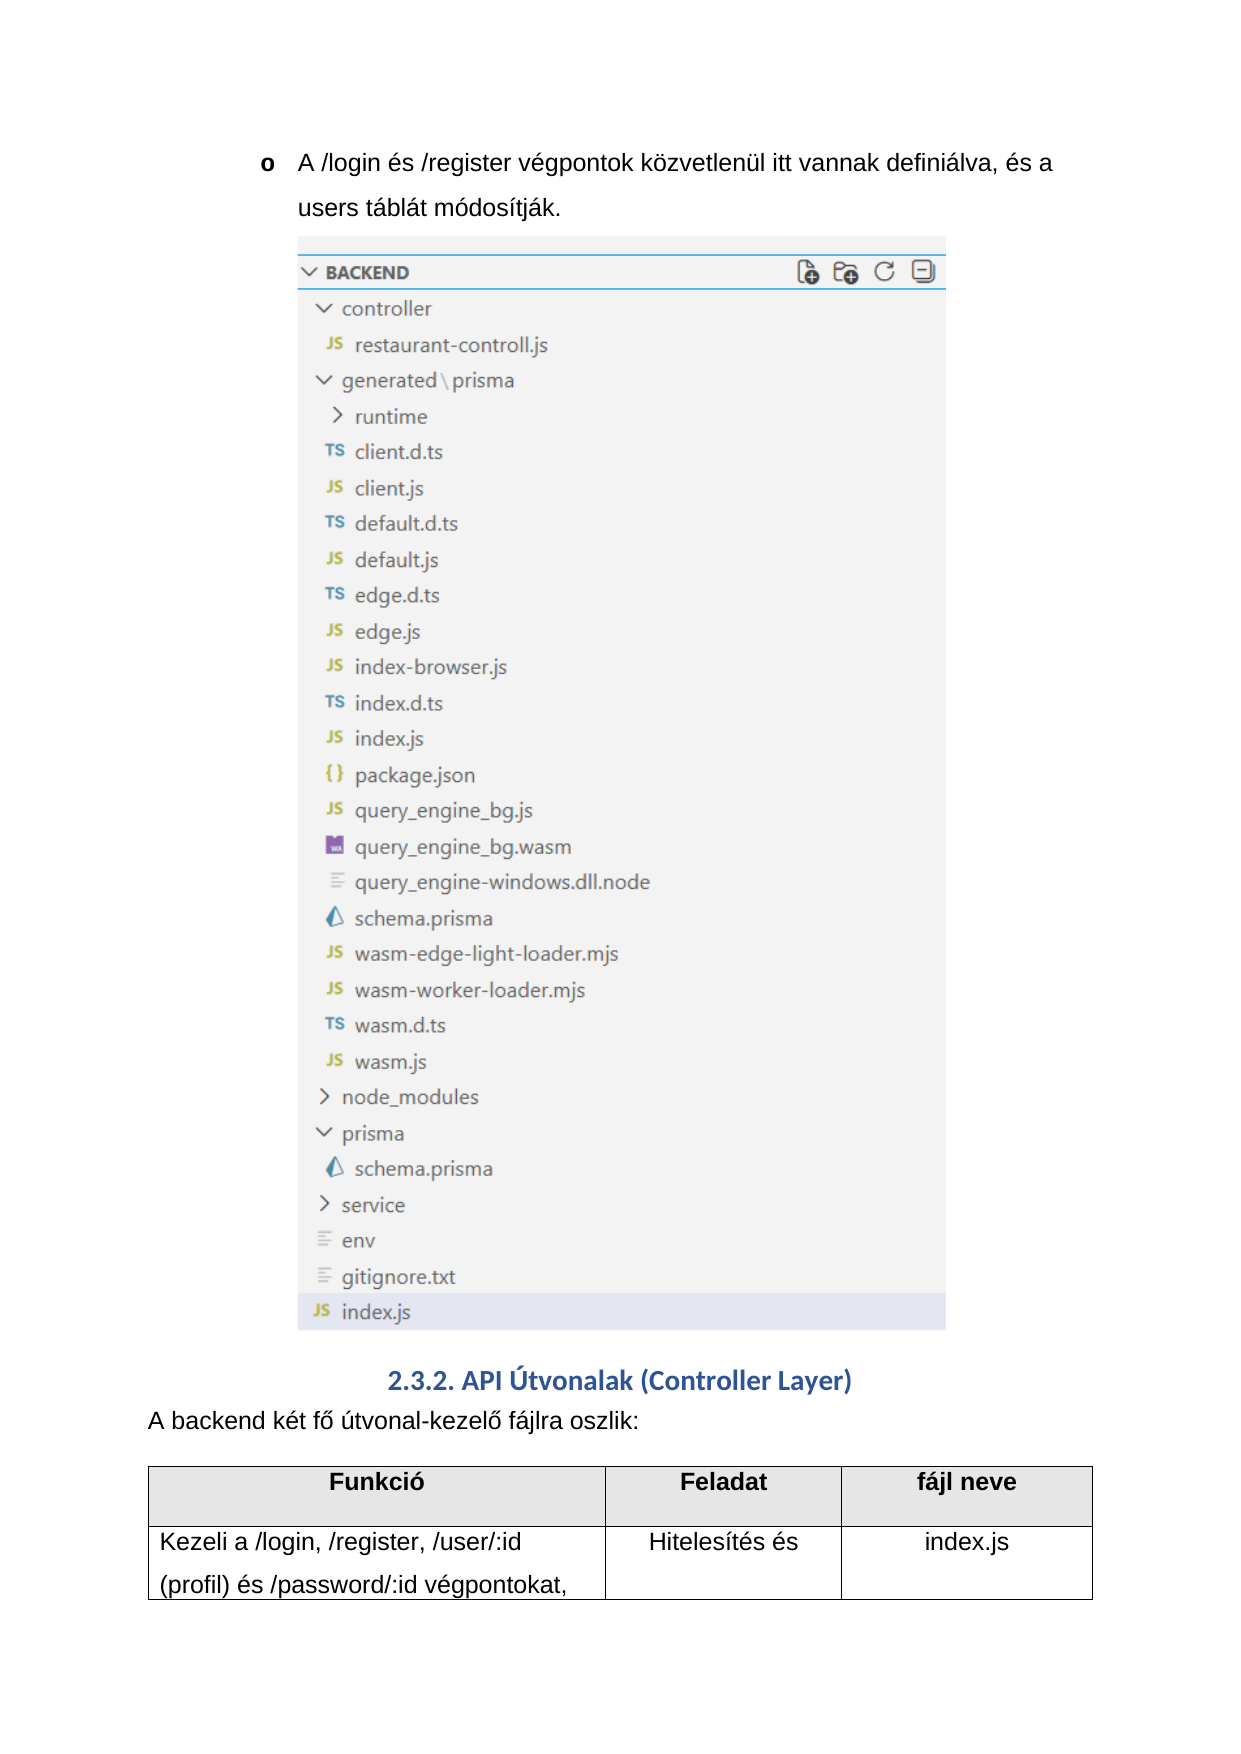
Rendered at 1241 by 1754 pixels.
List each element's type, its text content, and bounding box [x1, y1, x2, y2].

picture [297, 236, 946, 1331]
subtitle 2.3.2. API Útvonalak (Controller Layer) [148, 1362, 1093, 1397]
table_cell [149, 1527, 605, 1599]
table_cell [606, 1527, 841, 1599]
table_header Feladat [606, 1467, 841, 1526]
text A backend két fő útvonal-kezelő fájlra oszlik: [148, 1406, 1093, 1434]
table_cell index.js [842, 1527, 1092, 1599]
table_header fájl neve [842, 1467, 1092, 1526]
table_header Funkció [149, 1467, 605, 1526]
